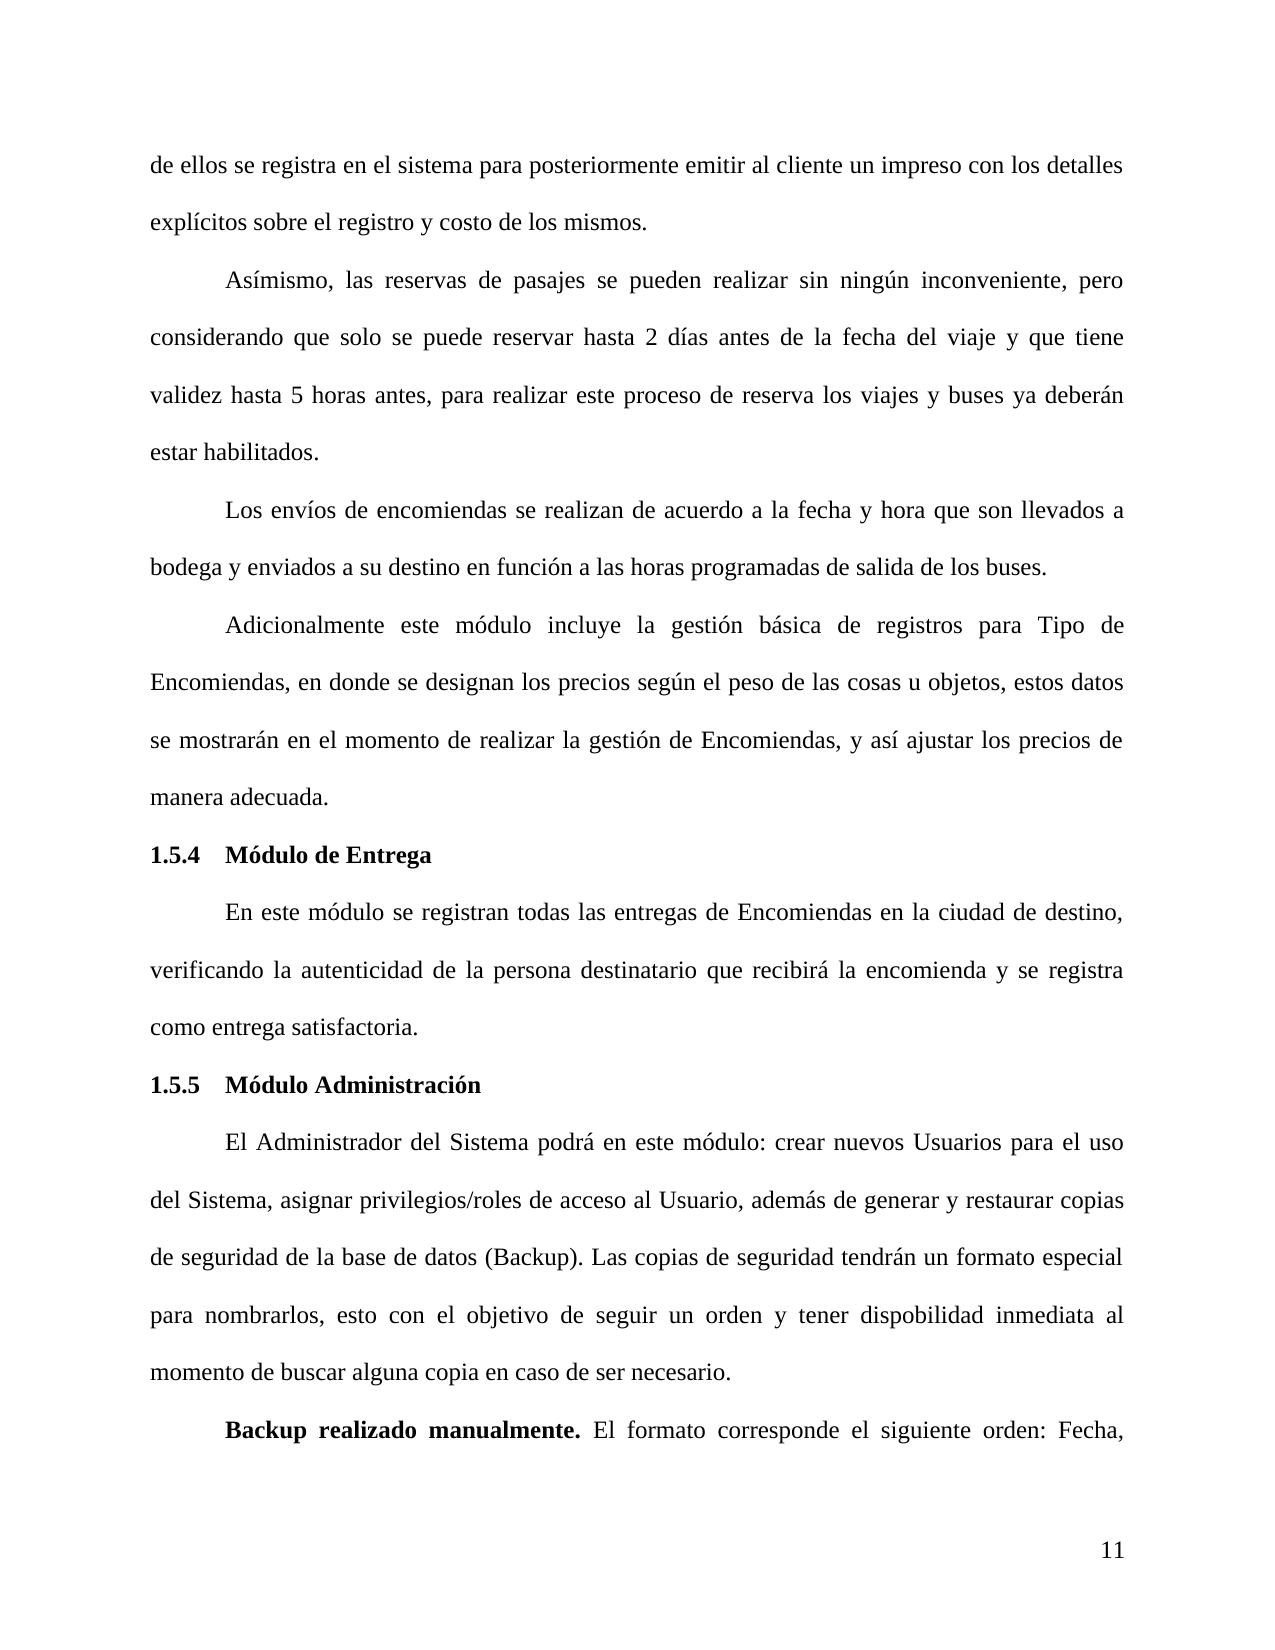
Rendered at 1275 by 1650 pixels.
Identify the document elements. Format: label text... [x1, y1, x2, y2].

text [150, 1415, 1125, 1444]
text Asímismo, las reservas de pasajes se pueden realizar sin ningún inconveniente, pero considerando que solo se puede reservar hasta 2 días antes de la fecha del viaje y que tiene validez hasta 5 horas antes, para realizar este proceso de reserva los viajes y buses ya deberán estar habilitados. [150, 265, 1125, 466]
text El Administrador del Sistema podrá en este módulo: crear nuevos Usuarios para el uso del Sistema, asignar privilegios/roles de acceso al Usuario, además de generar y restaurar copias de seguridad de la base de datos (Backup). Las copias de seguridad tendrán un formato especial para nombrarlos, esto con el objetivo de seguir un orden y tener dispobilidad inmediata al momento de buscar alguna copia en caso de ser necesario. [150, 1127, 1125, 1386]
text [150, 150, 1125, 236]
text Los envíos de encomiendas se realizan de acuerdo a la fecha y hora que son llevados a bodega y enviados a su destino en función a las horas programadas de salida de los buses. [150, 495, 1125, 581]
subtitle Módulo Administración [150, 1070, 1125, 1099]
text En este módulo se registran todas las entregas de Encomiendas en la ciudad de destino, verificando la autenticidad de la persona destinatario que recibirá la encomienda y se registra como entrega satisfactoria. [150, 897, 1125, 1041]
subtitle Módulo de Entrega [150, 840, 1125, 869]
text Adicionalmente este módulo incluye la gestión básica de registros para Tipo de Encomiendas, en donde se designan los precios según el peso de las cosas u objetos, estos datos se mostrarán en el momento de realizar la gestión de Encomiendas, y así ajustar los precios de manera adecuada. [150, 610, 1125, 811]
